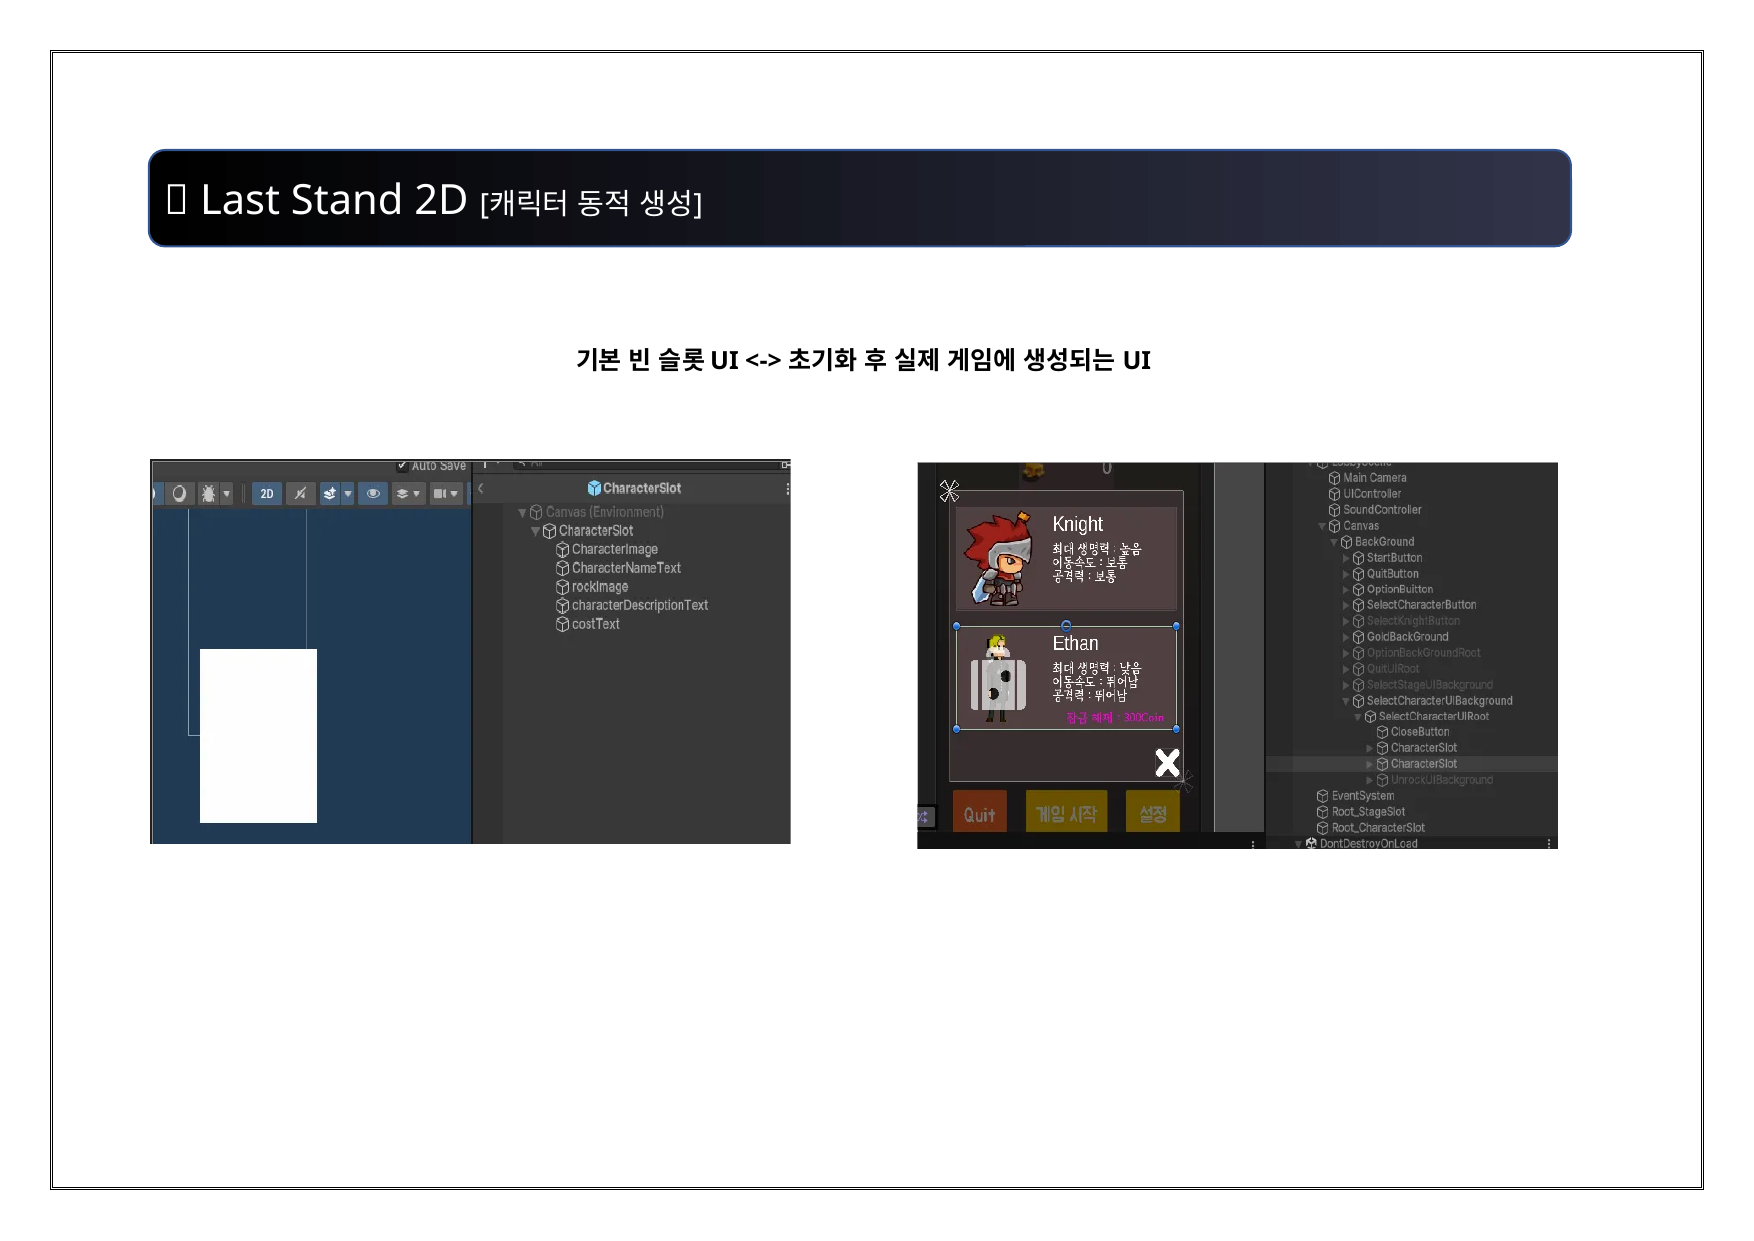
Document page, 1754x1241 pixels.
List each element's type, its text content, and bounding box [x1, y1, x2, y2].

text 기본 빈 슬롯UI <-> 초기화 후 실제 게임에 생성되는 UI [150, 340, 1577, 377]
picture [150, 459, 791, 844]
picture [917, 462, 1558, 849]
